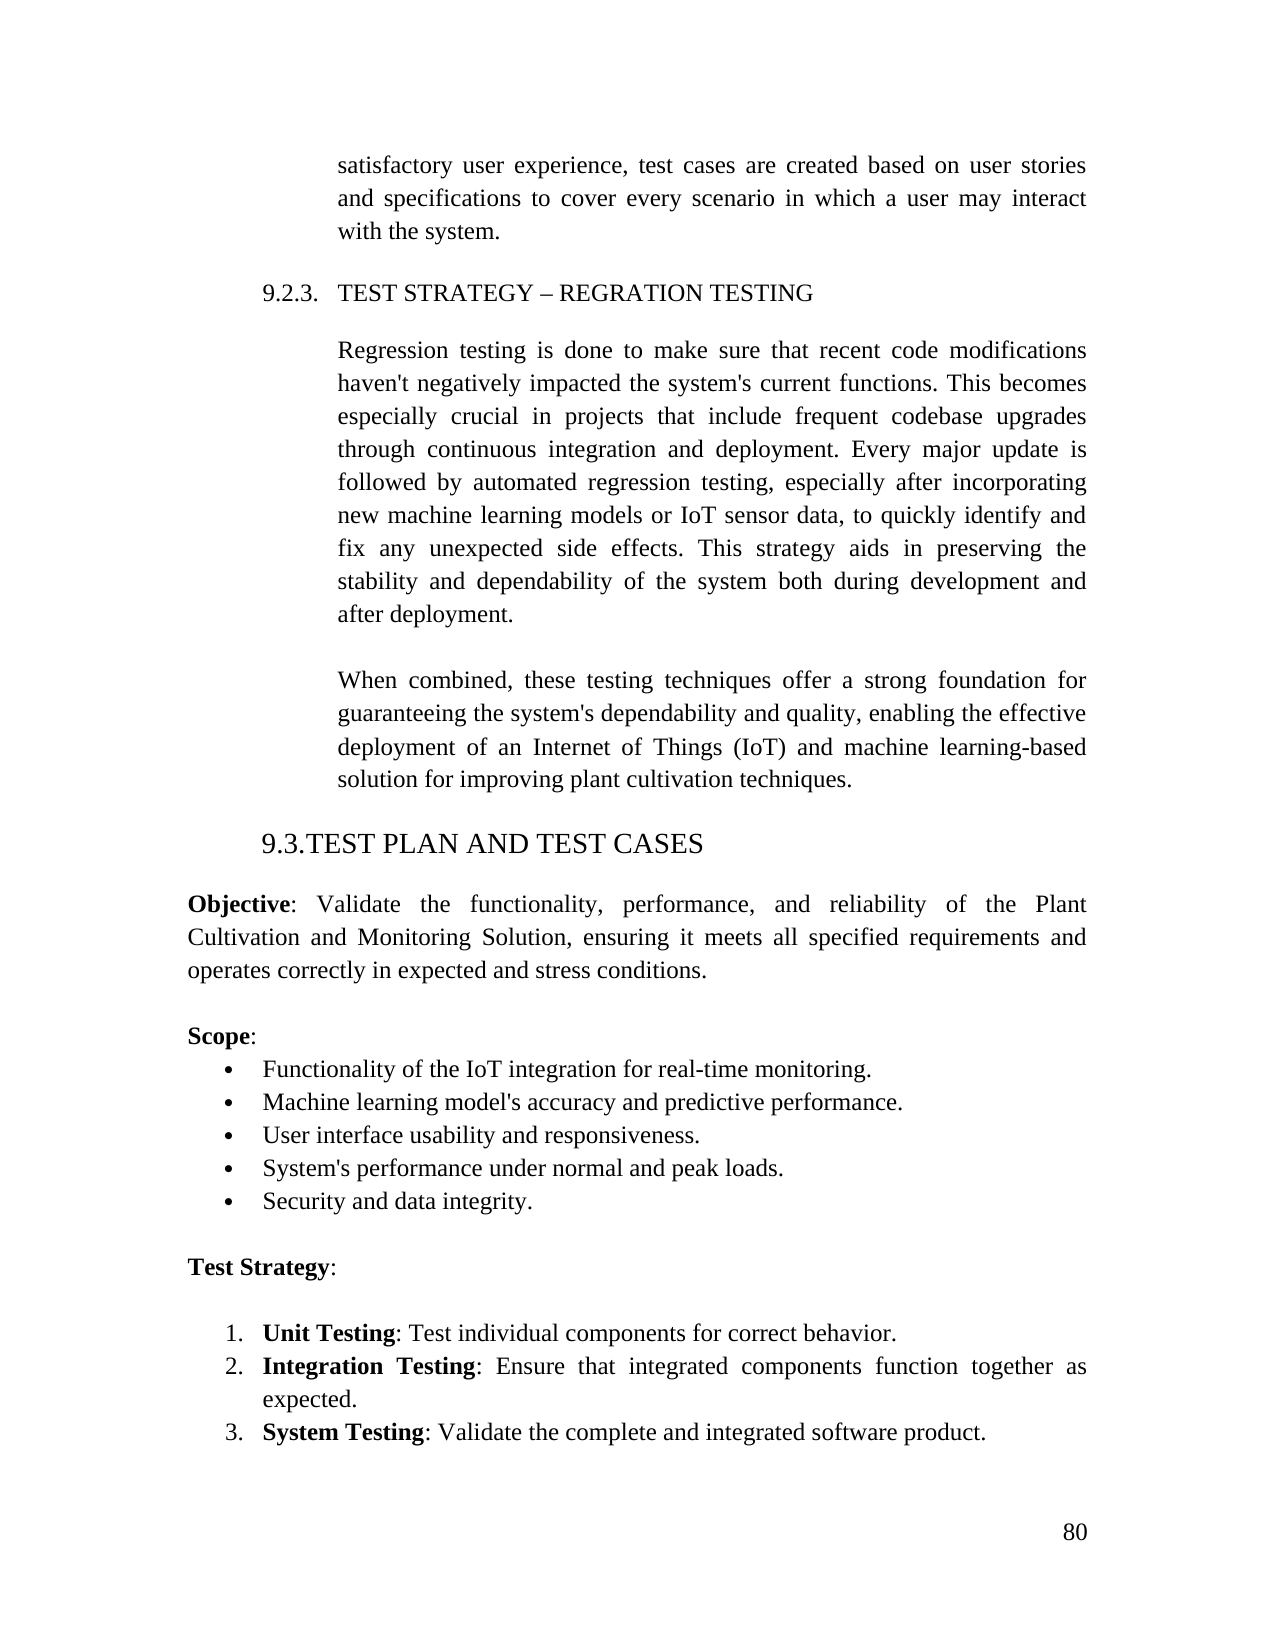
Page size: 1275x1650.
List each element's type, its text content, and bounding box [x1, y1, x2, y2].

list User interface usability and responsiveness. [225, 1120, 1087, 1148]
list Machine learning model's accuracy and predictive performance. [225, 1087, 1087, 1116]
list System's performance under normal and peak loads. [225, 1153, 1087, 1182]
list Regression testing is done to make sure that recent code modifications haven't negatively impacted the system's current functions. This becomes especially crucial in projects that include frequent codebase upgrades through continuous integration and deployment. Every major update is followed by automated regression testing, especially after incorporating new machine learning models or IoT sensor data, to quickly identify and fix any unexpected side effects. This strategy aids in preserving the stability and dependability of the system both during development and after deployment. [337, 335, 1087, 628]
text Test Strategy: [187, 1252, 1087, 1281]
text Scope: [187, 1021, 1087, 1049]
subtitle TEST PLAN AND TEST CASES [261, 826, 1087, 860]
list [337, 150, 1087, 245]
list System Testing: Validate the complete and integrated software product. [225, 1417, 1087, 1446]
list Integration Testing: Ensure that integrated components function together as expected. [225, 1351, 1087, 1413]
list Security and data integrity. [225, 1186, 1087, 1214]
list When combined, these testing techniques offer a strong foundation for guaranteeing the system's dependability and quality, enabling the effective deployment of an Internet of Things (IoT) and machine learning-based solution for improving plant cultivation techniques. [337, 666, 1087, 793]
list Unit Testing: Test individual components for correct behavior. [225, 1318, 1087, 1347]
list Functionality of the IoT integration for real-time monitoring. [225, 1054, 1087, 1082]
subtitle TEST STRATEGY – REGRATION TESTING [262, 278, 1087, 307]
text Objective: Validate the functionality, performance, and reliability of the Plant Cultivation and Monitoring Solution, ensuring it meets all specified requirements and operates correctly in expected and stress conditions. [187, 889, 1087, 983]
